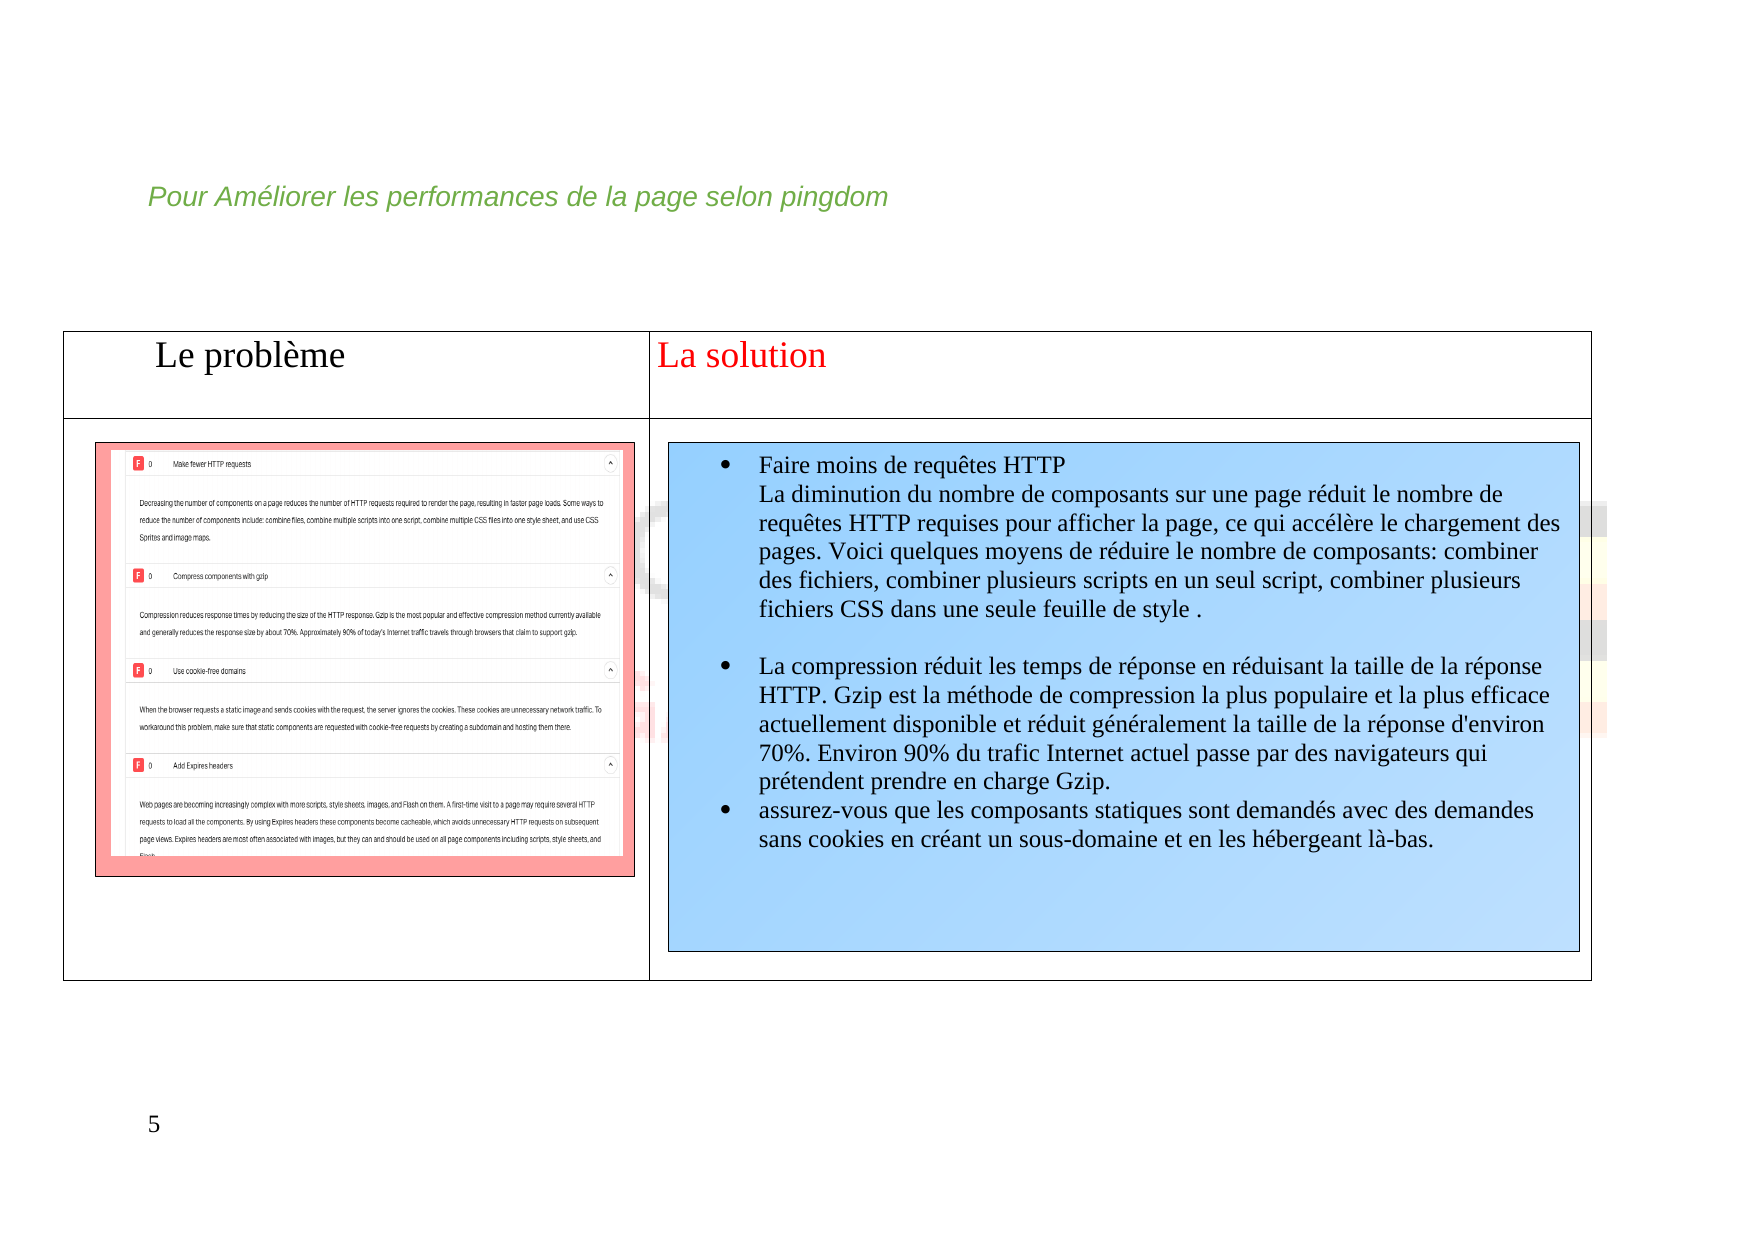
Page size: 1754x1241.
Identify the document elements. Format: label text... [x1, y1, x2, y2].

picture [111, 450, 623, 856]
text Pour Améliorer les performances de la page selon pingdom [148, 180, 1606, 212]
table_cell [650, 419, 1591, 980]
table_cell [64, 419, 649, 980]
table_header La solution [650, 332, 1591, 418]
table_header Le problème [64, 332, 649, 418]
